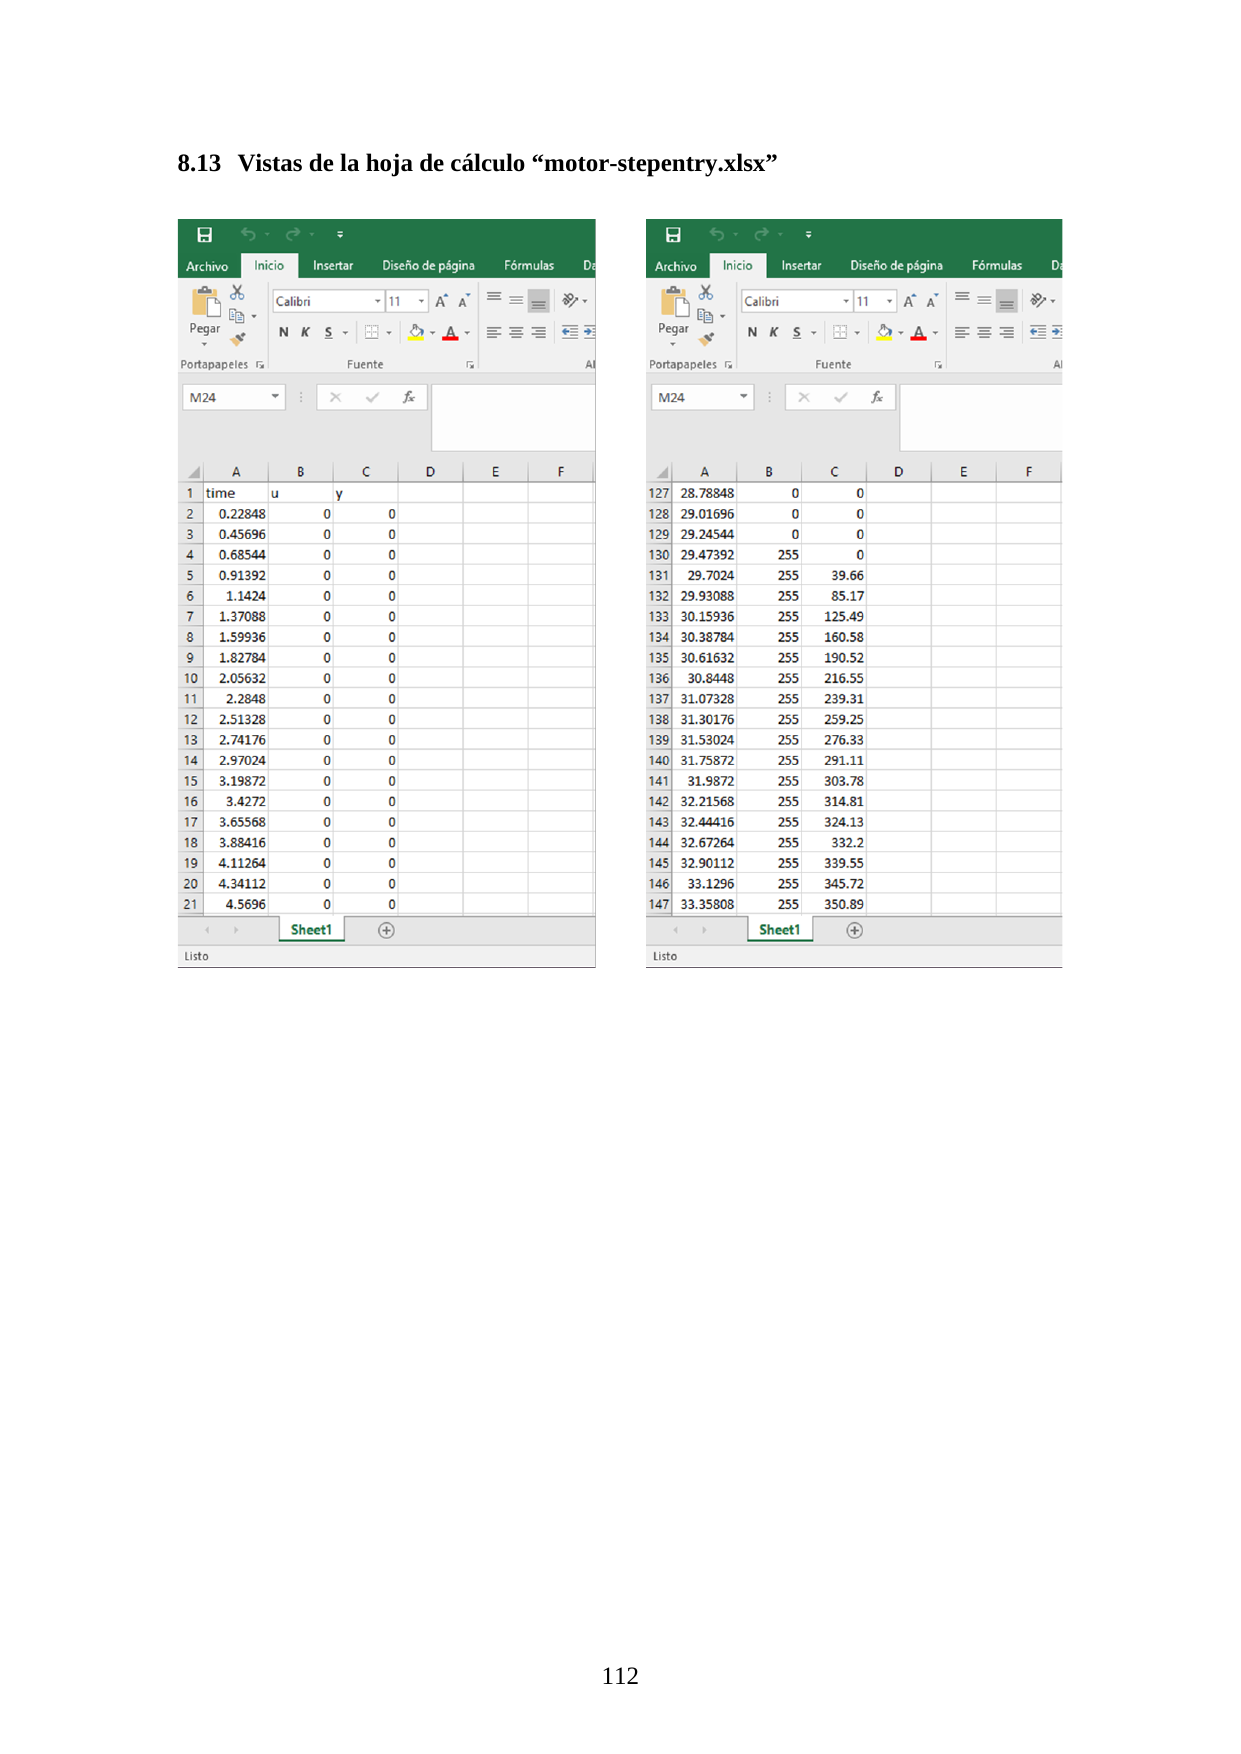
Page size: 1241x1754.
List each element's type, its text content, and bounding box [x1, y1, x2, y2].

picture [177, 219, 1063, 968]
subtitle Vistas de la hoja de cálculo “motor-stepentry.xlsx” [177, 148, 1063, 176]
